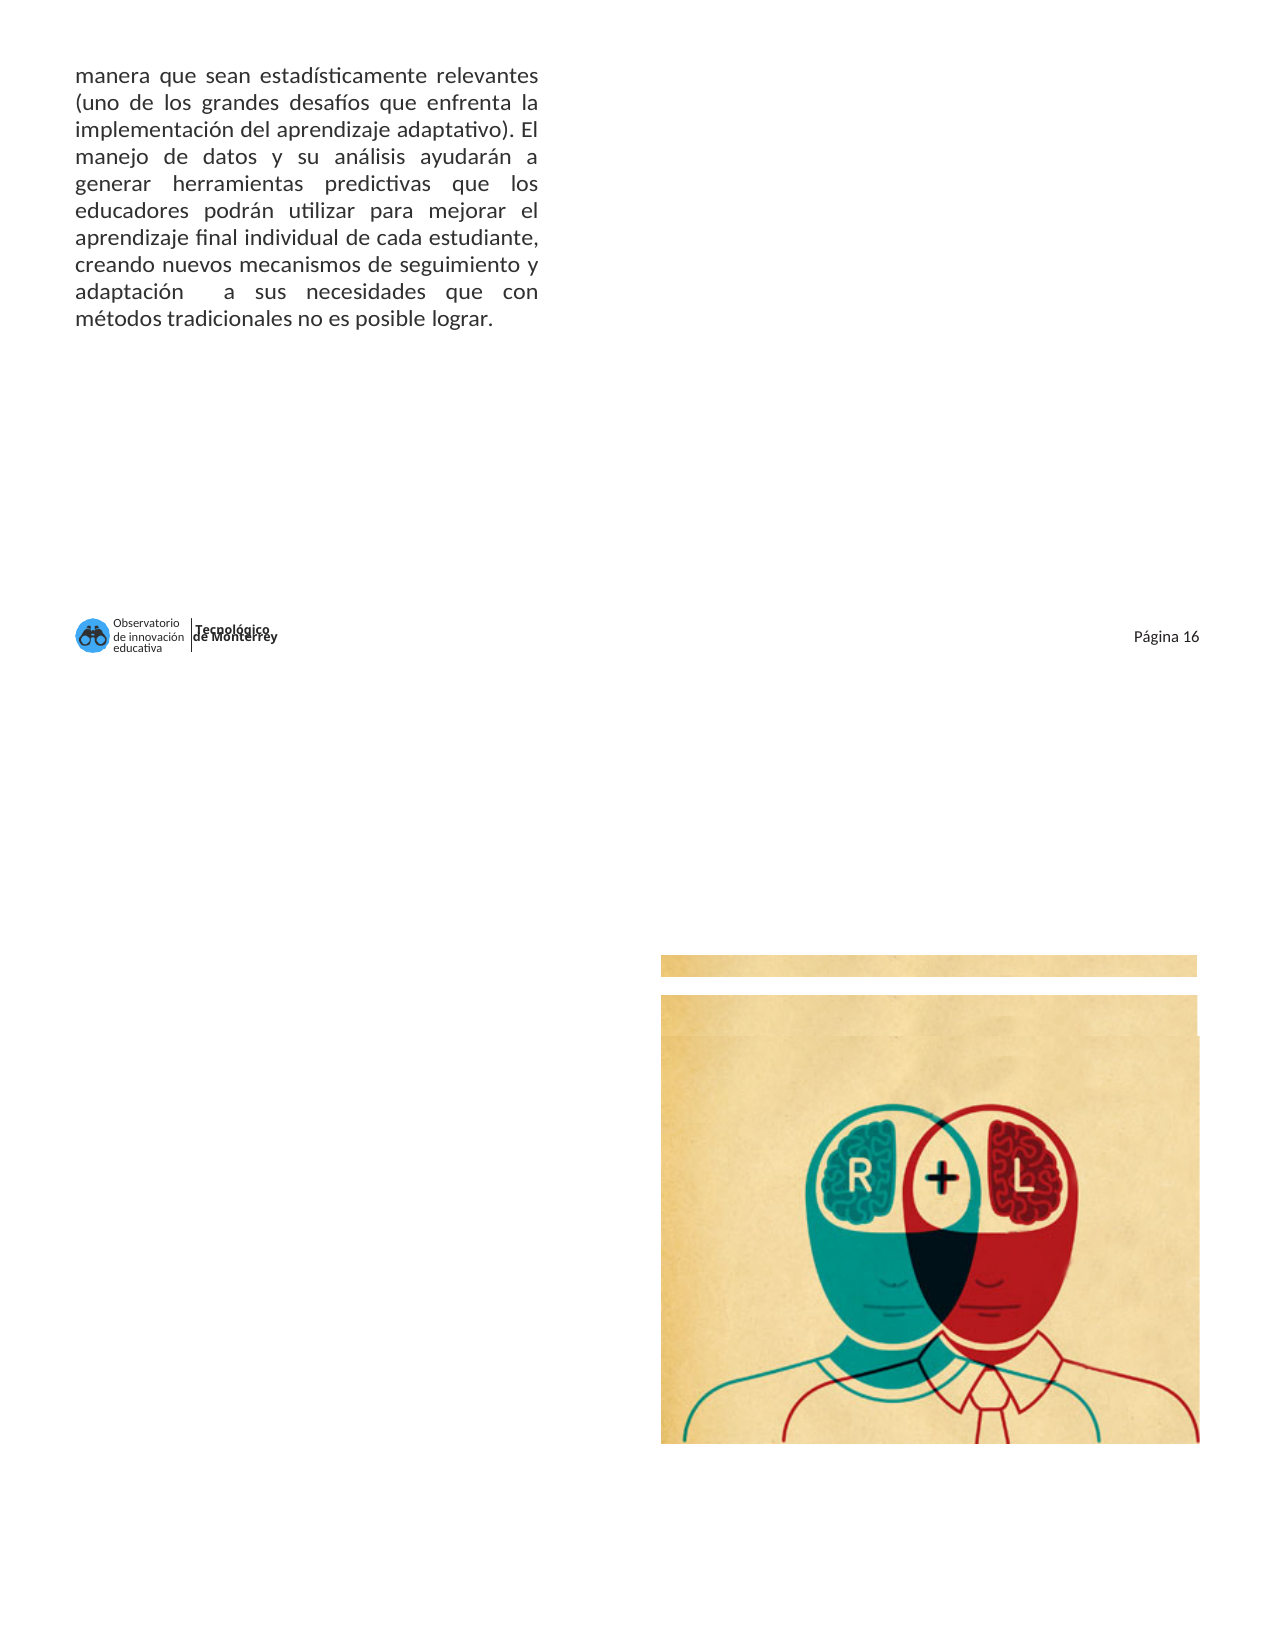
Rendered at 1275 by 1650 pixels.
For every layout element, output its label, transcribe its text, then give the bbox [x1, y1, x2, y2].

picture [661, 995, 1200, 1444]
picture [75, 646, 110, 653]
text manera que sean estadísticamente relevantes (uno de los grandes desafíos que enfrenta la implementación del aprendizaje adaptativo). El manejo de datos y su análisis ayudarán a generar herramientas predictivas que los educadores podrán utilizar para mejorar el aprendizaje final individual de cada estudiante, creando nuevos mecanismos de seguimiento y adaptación a sus necesidades que con métodos tradicionales no es posible lograr. [75, 62, 539, 332]
picture [661, 955, 1197, 977]
picture [75, 619, 110, 626]
text Página 16 [64, 626, 1199, 646]
